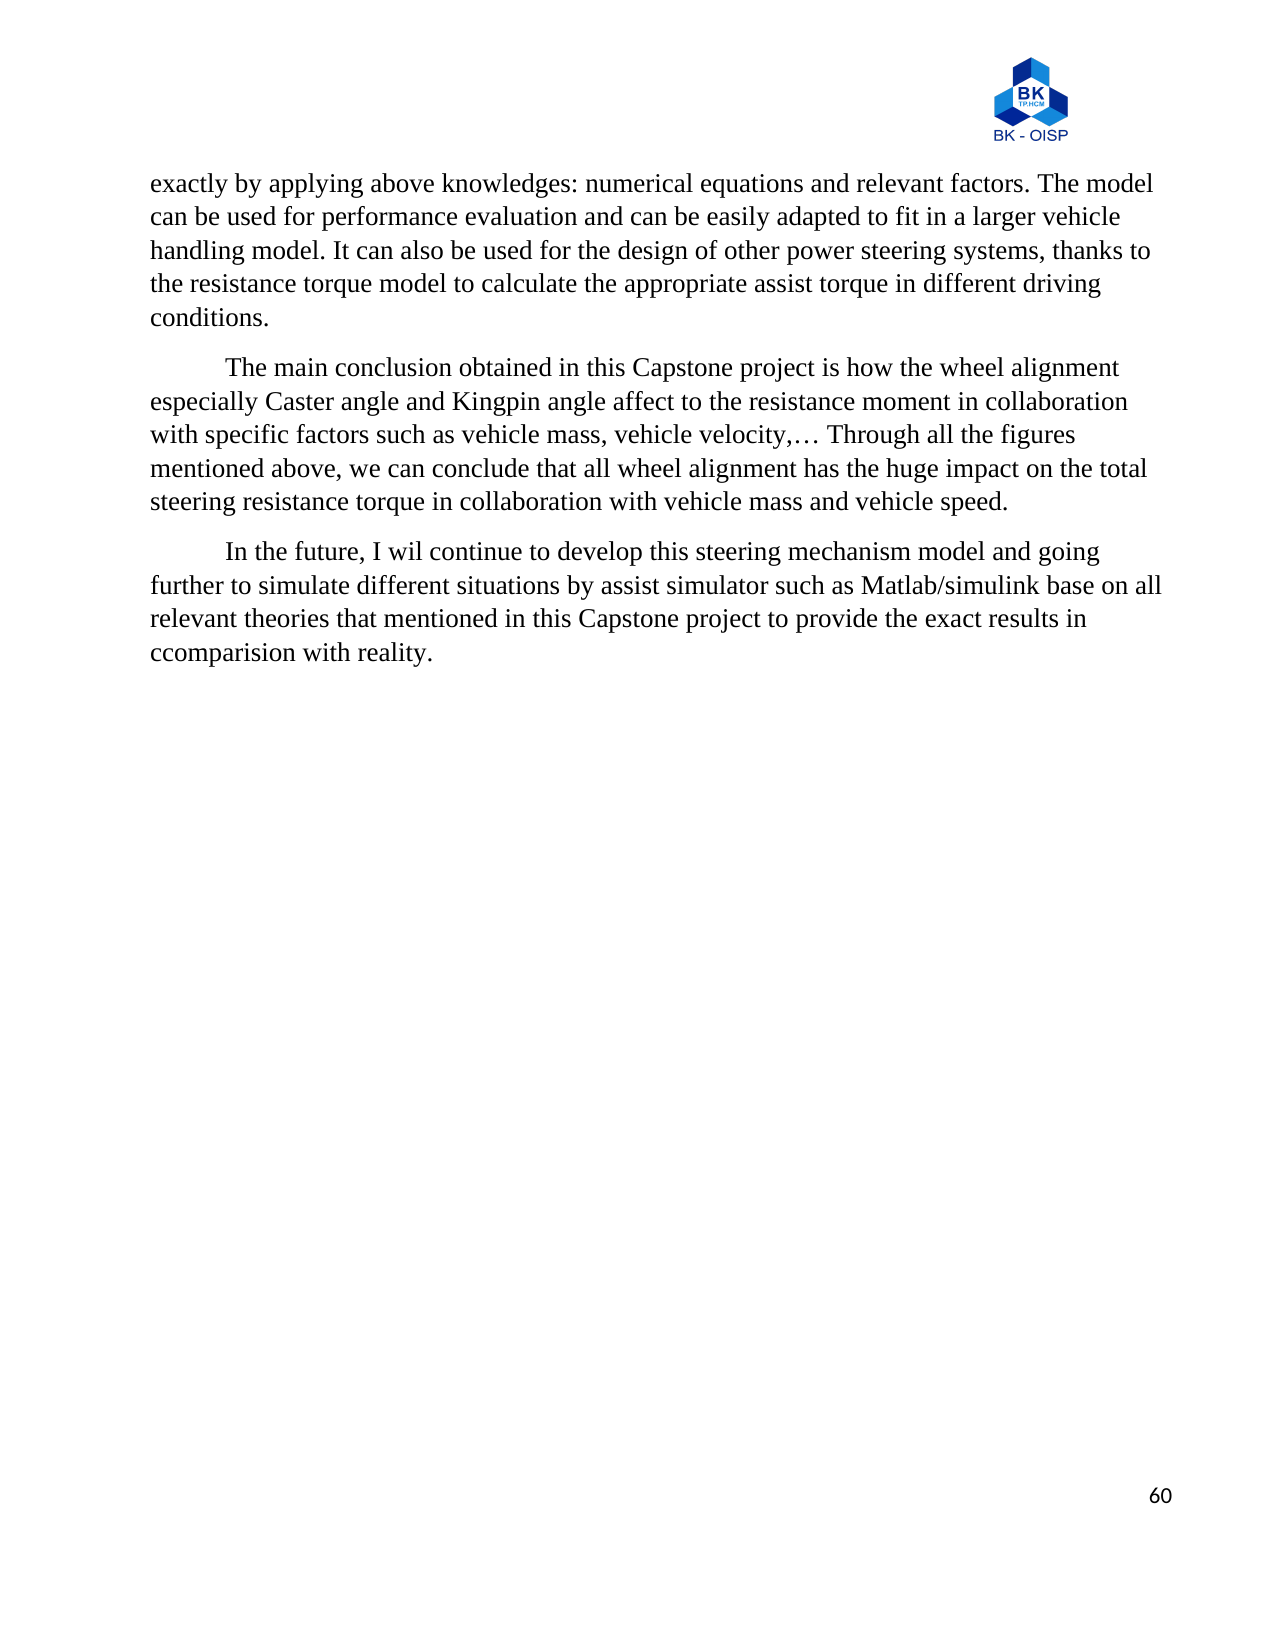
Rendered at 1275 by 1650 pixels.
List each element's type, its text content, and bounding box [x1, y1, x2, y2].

text The main conclusion obtained in this Capstone project is how the wheel alignment especially Caster angle and Kingpin angle affect to the resistance moment in collaboration with specific factors such as vehicle mass, vehicle velocity,… Through all the figures mentioned above, we can conclude that all wheel alignment has the huge impact on the total steering resistance torque in collaboration with vehicle mass and vehicle speed. [150, 351, 1172, 516]
picture [993, 56, 1069, 148]
text In the future, I wil continue to develop this steering mechanism model and going further to simulate different situations by assist simulator such as Matlab/simulink base on all relevant theories that mentioned in this Capstone project to provide the exact results in ccomparision with reality. [150, 535, 1172, 667]
